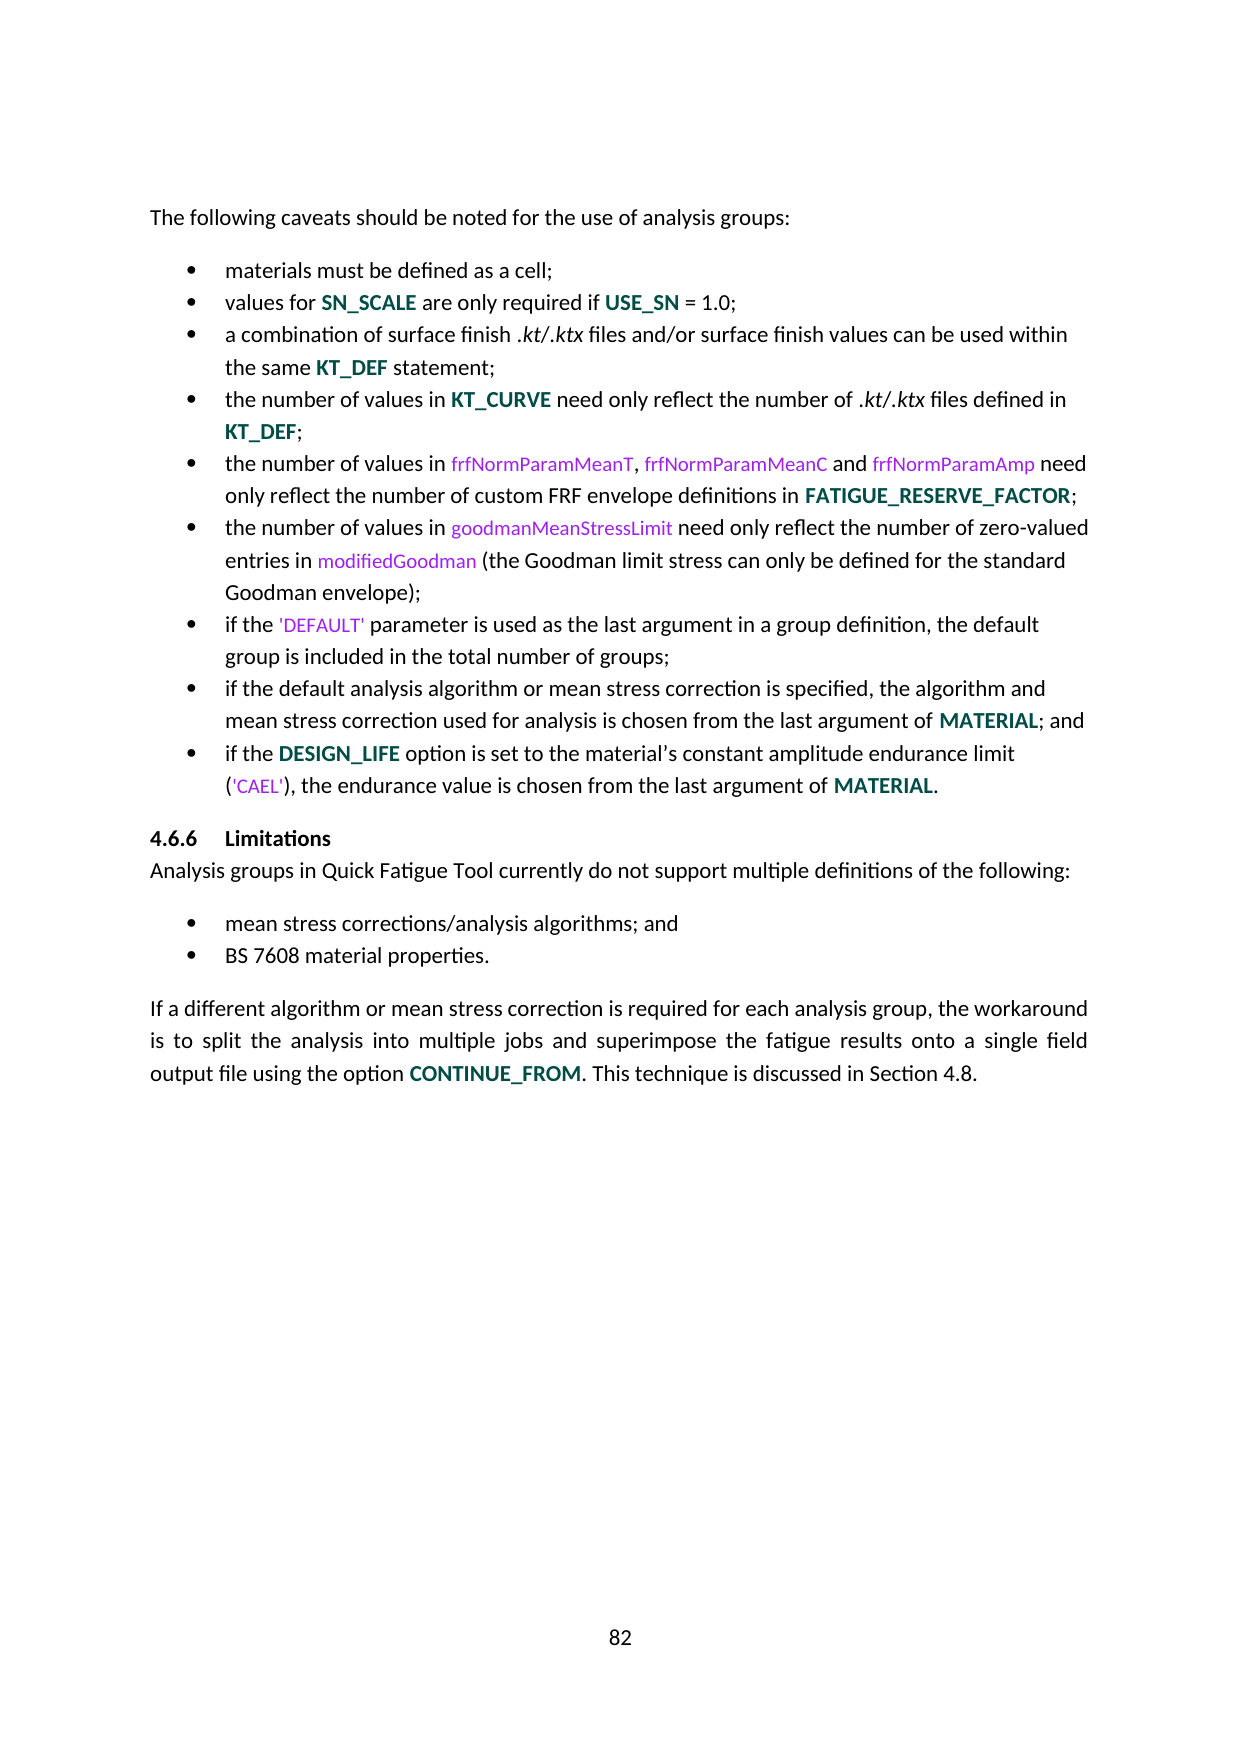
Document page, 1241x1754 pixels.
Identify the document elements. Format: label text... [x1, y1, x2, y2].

text If a different algorithm or mean stress correction is required for each analysis group, the workaround is to split the analysis into multiple jobs and superimpose the fatigue results onto a single field output file using the option CONTINUE_FROM. This technique is discussed in Section 4.8. [150, 994, 1090, 1087]
list mean stress corrections/analysis algorithms; and [187, 909, 1090, 937]
list a combination of surface finish .kt/.ktx files and/or surface finish values can be used within the same KT_DEF statement; [187, 320, 1090, 381]
list if the 'DEFAULT' parameter is used as the last argument in a group definition, the default group is included in the total number of groups; [187, 610, 1090, 670]
subtitle 4.6.6 Limitations [150, 824, 1090, 852]
list the number of values in KT_CURVE need only reflect the number of .kt/.ktx files defined in KT_DEF; [187, 385, 1090, 445]
list BS 7608 material properties. [187, 941, 1090, 969]
list the number of values in goodmanMeanStressLimit need only reflect the number of zero-valued entries in modifiedGoodman (the Goodman limit stress can only be defined for the standard Goodman envelope); [187, 513, 1090, 606]
text Analysis groups in Quick Fatigue Tool currently do not support multiple definitions of the following: [150, 856, 1090, 884]
list if the default analysis algorithm or mean stress correction is specified, the algorithm and mean stress correction used for analysis is chosen from the last argument of MATERIAL; and [187, 674, 1090, 735]
list if the DESIGN_LIFE option is set to the material’s constant amplitude endurance limit ('CAEL'), the endurance value is chosen from the last argument of MATERIAL. [187, 739, 1090, 799]
list the number of values in frfNormParamMeanT, frfNormParamMeanC and frfNormParamAmp need only reflect the number of custom FRF envelope definitions in FATIGUE_RESERVE_FACTOR; [187, 449, 1090, 509]
list values for SN_SCALE are only required if USE_SN = 1.0; [187, 288, 1090, 316]
list materials must be defined as a cell; [187, 256, 1090, 284]
text The following caveats should be noted for the use of analysis groups: [150, 203, 1090, 231]
